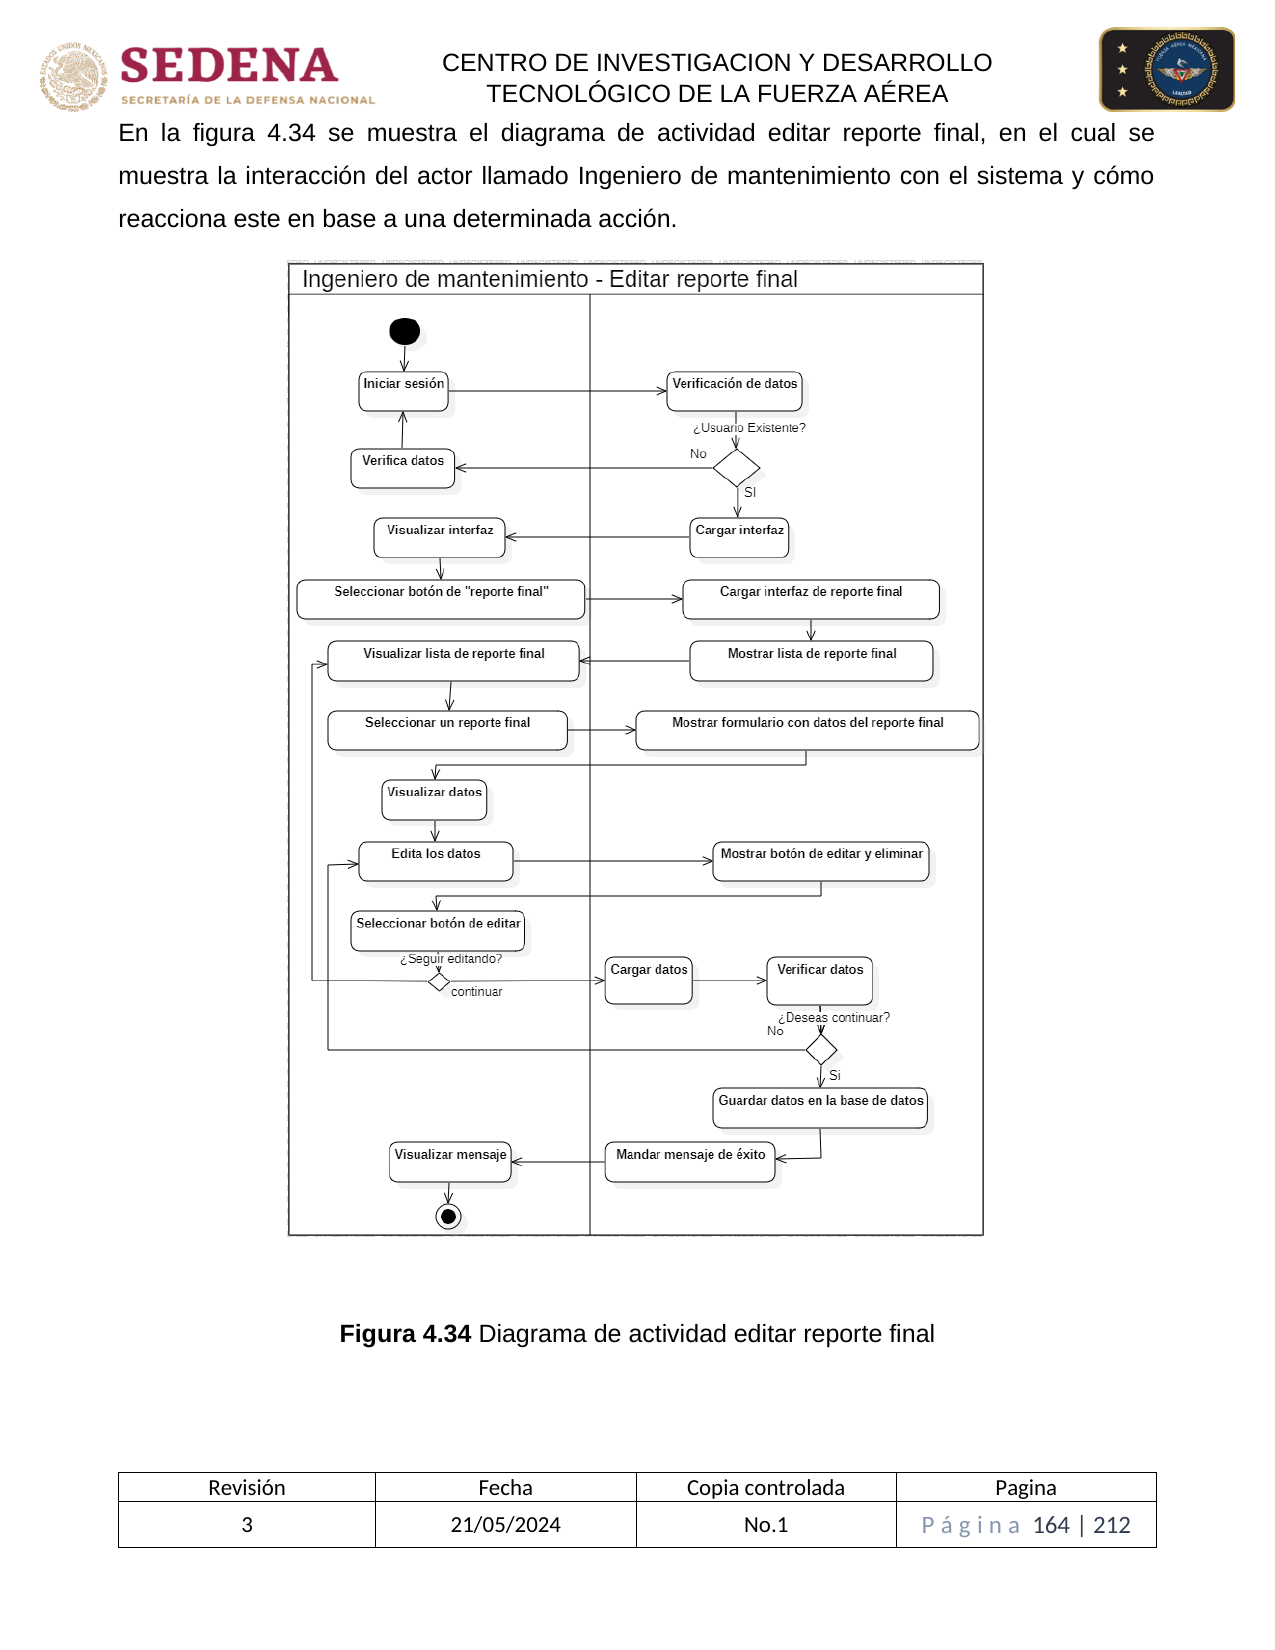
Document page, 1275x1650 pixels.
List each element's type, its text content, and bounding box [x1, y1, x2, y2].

text En la figura 4.34 se muestra el diagrama de actividad editar reporte final, en el cual se muestra la interacción del actor llamado Ingeniero de mantenimiento con el sistema y cómo reacciona este en base a una determinada acción. [118, 118, 1157, 233]
picture [39, 27, 1236, 112]
picture [286, 257, 989, 1239]
text Figura 4.34 Diagrama de actividad editar reporte final [118, 1319, 1157, 1348]
